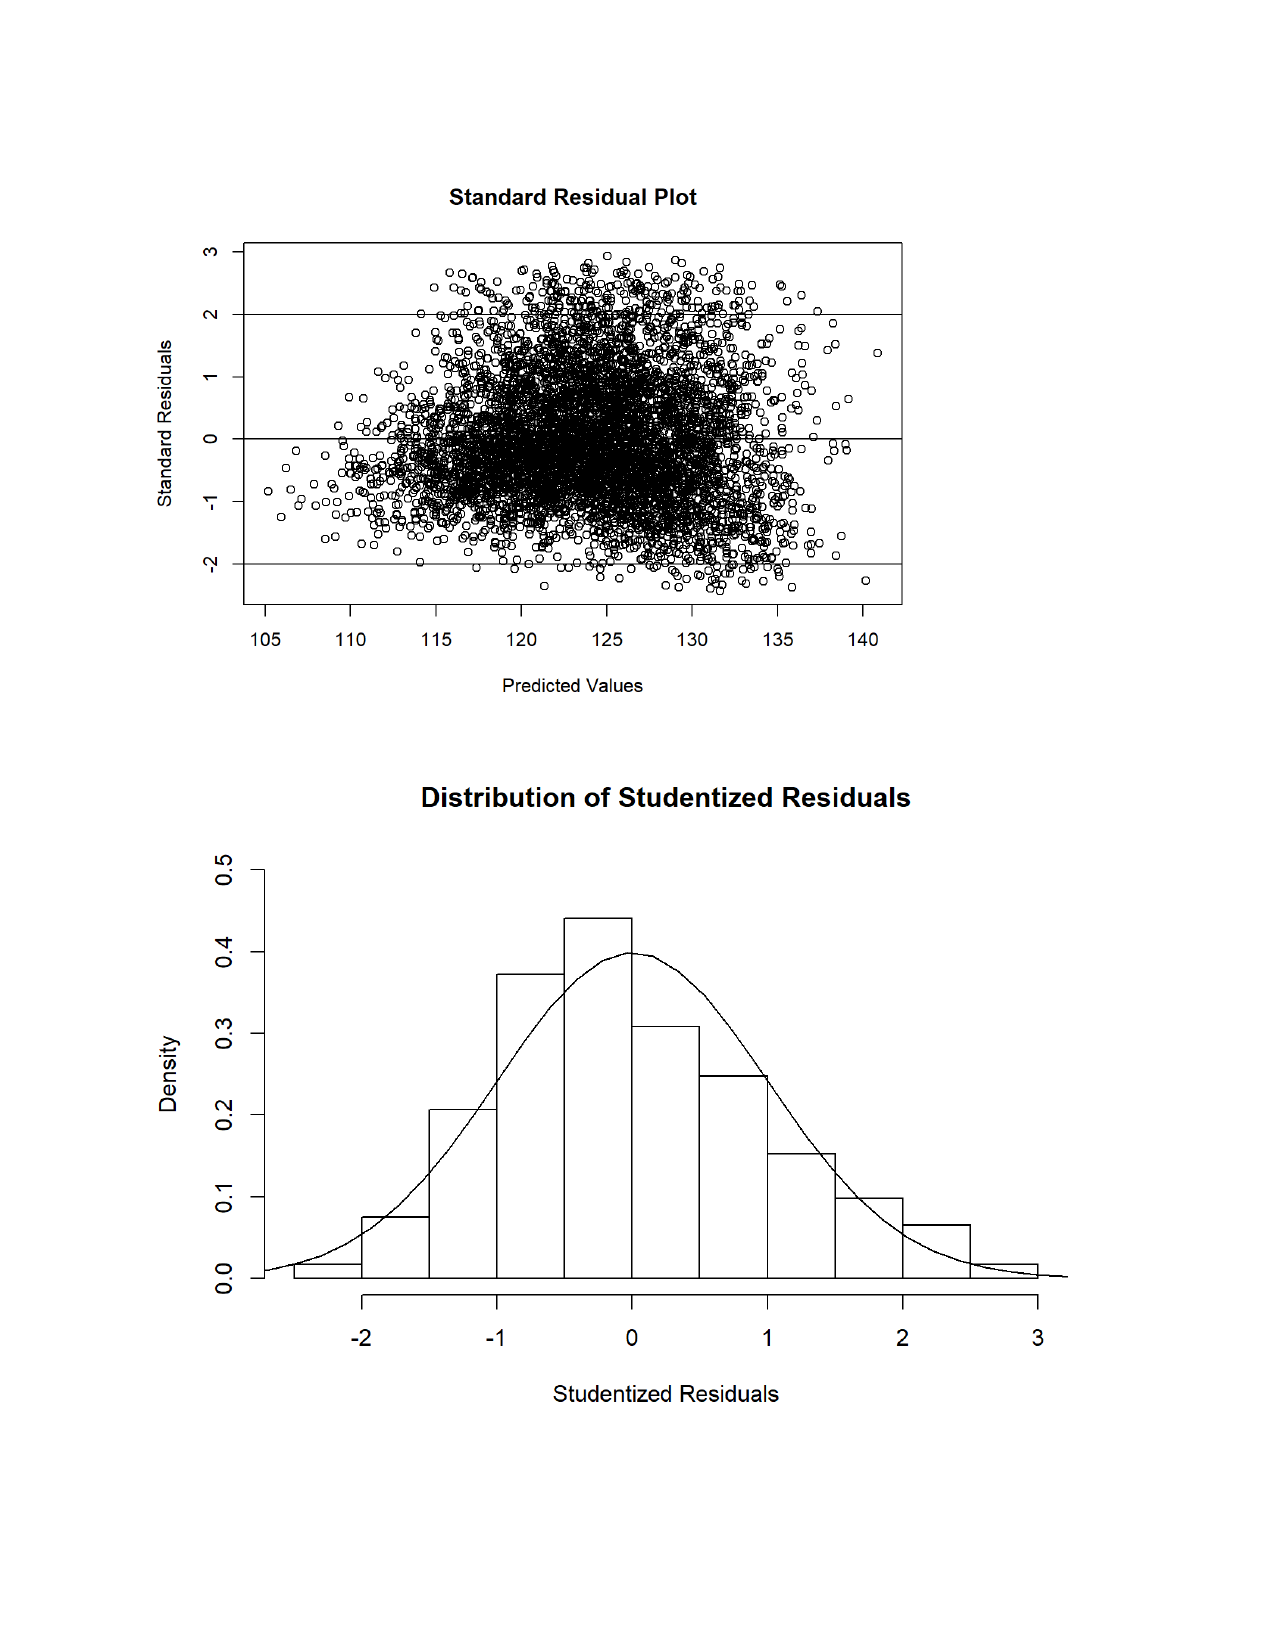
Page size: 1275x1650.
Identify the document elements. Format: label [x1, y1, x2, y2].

picture [150, 150, 950, 721]
picture [150, 739, 1125, 1437]
